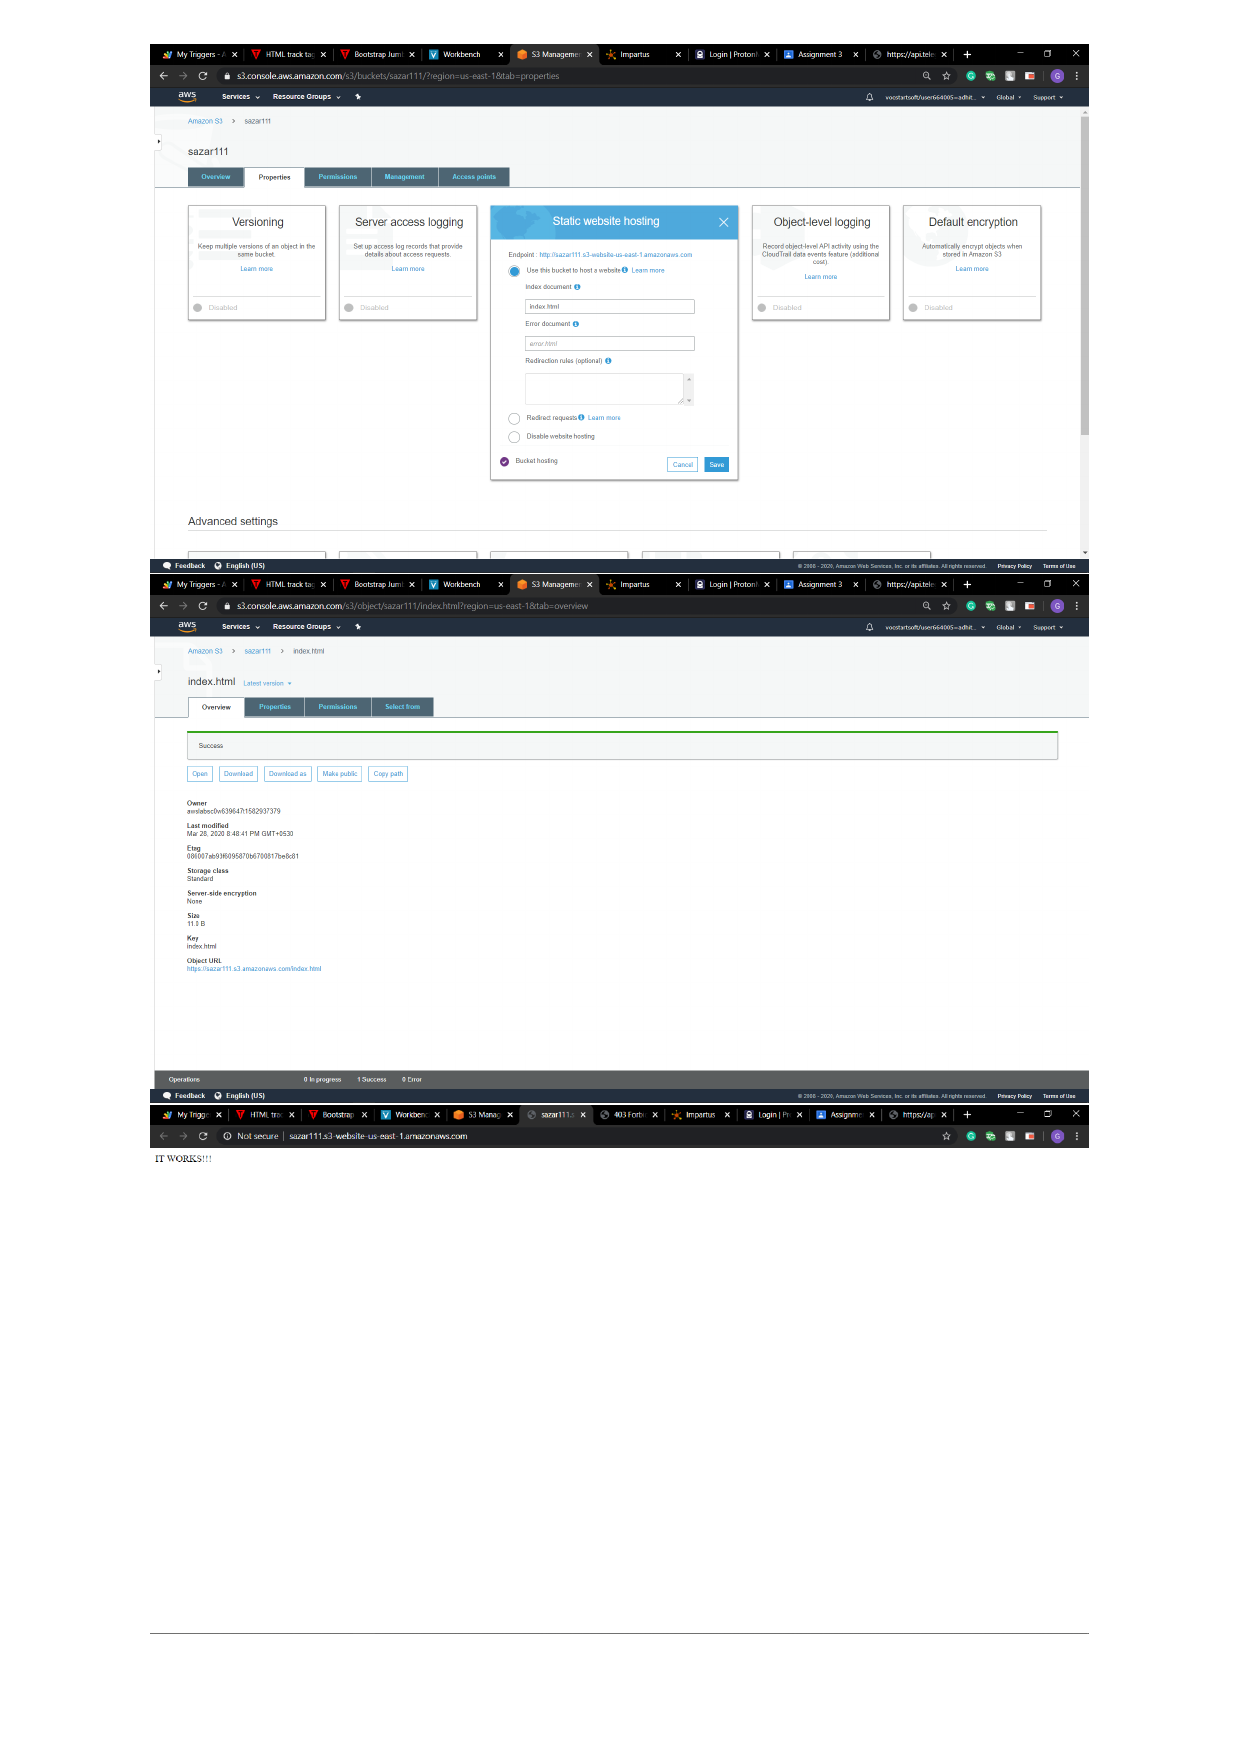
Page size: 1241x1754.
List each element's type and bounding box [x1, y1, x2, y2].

picture [150, 44, 1089, 573]
picture [150, 1105, 1089, 1634]
picture [150, 574, 1089, 1103]
